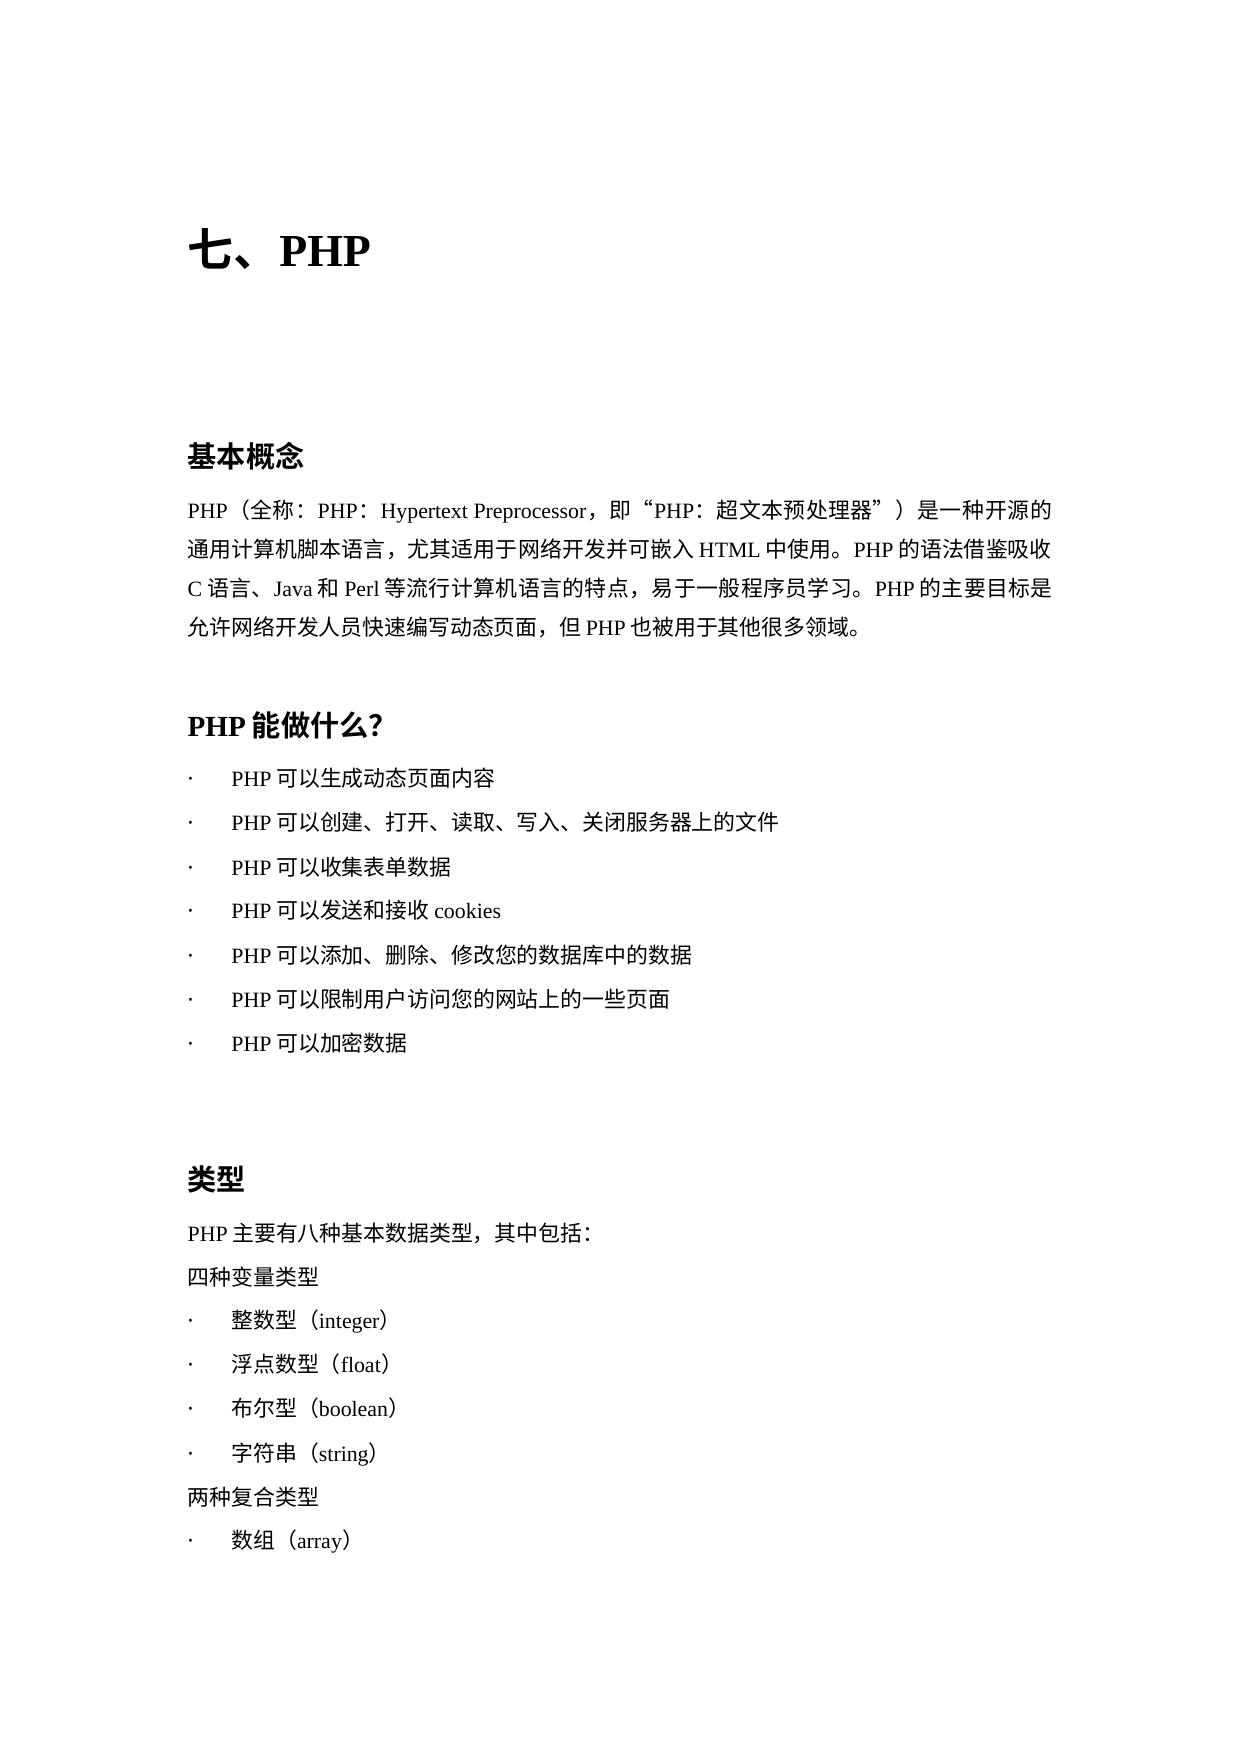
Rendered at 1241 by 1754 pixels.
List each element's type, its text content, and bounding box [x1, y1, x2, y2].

list 浮点数型（float） [187, 1347, 1053, 1379]
text 两种复合类型 [187, 1479, 1053, 1512]
list PHP 可以发送和接收 cookies [187, 893, 1053, 926]
list 数组（array） [187, 1523, 1053, 1556]
list PHP 可以创建、打开、读取、写入、关闭服务器上的文件 [187, 805, 1053, 838]
list 布尔型（boolean） [187, 1391, 1053, 1424]
list 字符串（string） [187, 1435, 1053, 1468]
text PHP 能做什么？ [187, 691, 1053, 756]
text PHP（全称：PHP：Hypertext Preprocessor，即“PHP：超文本预处理器”）是一种开源的通用计算机脚本语言，尤其适用于网络开发并可嵌入HTML中使用。PHP的语法借鉴吸收C语言、Java和Perl等流行计算机语言的特点，易于一般程序员学习。PHP的主要目标是允许网络开发人员快速编写动态页面，但PHP也被用于其他很多领域。 [187, 492, 1053, 642]
text 类型 [187, 1145, 1053, 1210]
text 四种变量类型 [187, 1259, 1053, 1292]
list PHP 可以生成动态页面内容 [187, 761, 1053, 793]
text 基本概念 [187, 422, 1053, 487]
list PHP 可以收集表单数据 [187, 849, 1053, 882]
list PHP 可以添加、删除、修改您的数据库中的数据 [187, 937, 1053, 970]
list PHP 可以加密数据 [187, 1025, 1053, 1058]
list 整数型（integer） [187, 1303, 1053, 1336]
subtitle 七、PHP [187, 197, 1053, 295]
list PHP 可以限制用户访问您的网站上的一些页面 [187, 981, 1053, 1014]
text PHP主要有八种基本数据类型，其中包括： [187, 1215, 1053, 1248]
